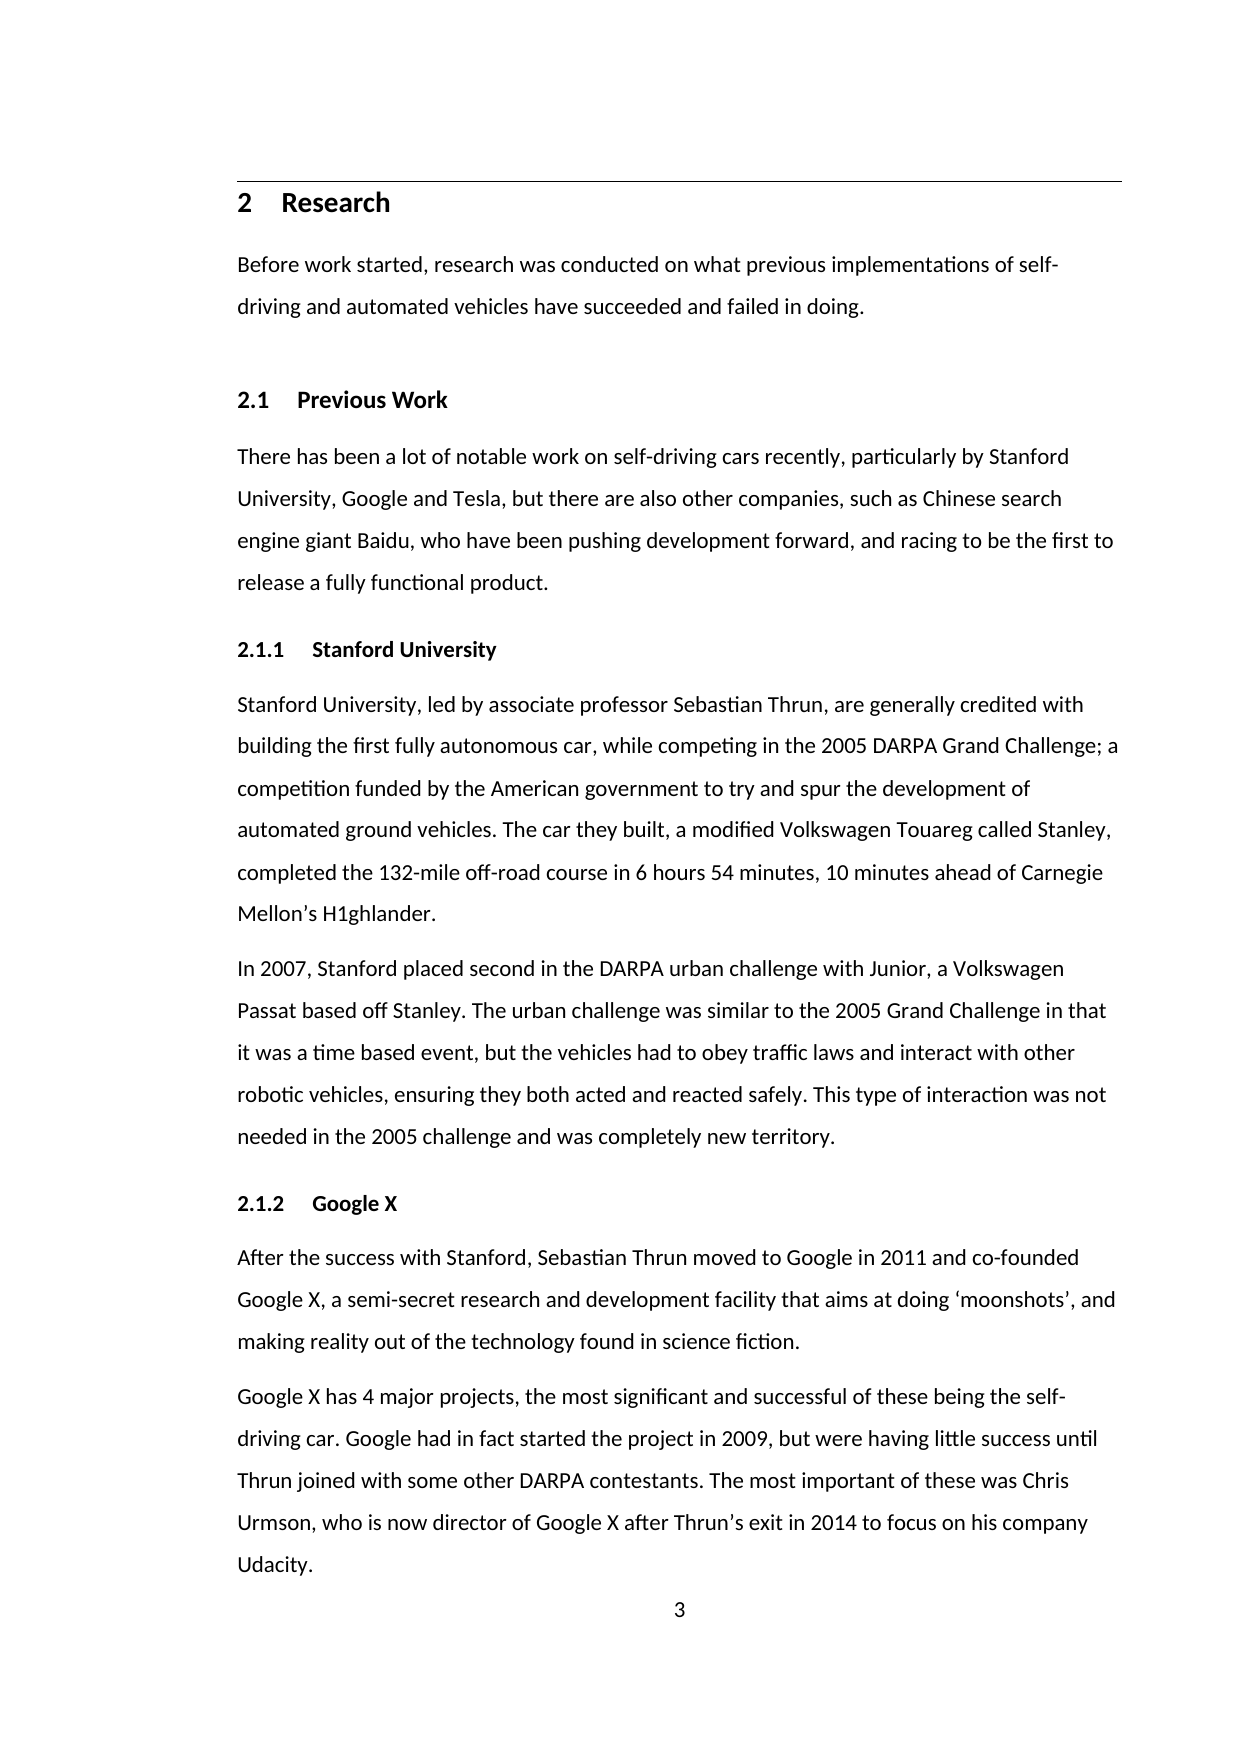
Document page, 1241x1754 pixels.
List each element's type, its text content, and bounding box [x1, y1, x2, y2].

text Before work started, research was conducted on what previous implementations of self-driving and automated vehicles have succeeded and failed in doing. [237, 250, 1122, 320]
subtitle Previous Work [237, 384, 1122, 414]
text Google X has 4 major projects, the most significant and successful of these being the self-driving car. Google had in fact started the project in 2009, but were having little success until Thrun joined with some other DARPA contestants. The most important of these was Chris Urmson, who is now director of Google X after Thrun’s exit in 2014 to focus on his company Udacity. [237, 1382, 1122, 1578]
subtitle Google X [237, 1189, 1122, 1217]
subtitle Research [237, 182, 1122, 220]
text Stanford University, led by associate professor Sebastian Thrun, are generally credited with building the first fully autonomous car, while competing in the 2005 DARPA Grand Challenge; a competition funded by the American government to try and spur the development of automated ground vehicles. The car they built, a modified Volkswagen Touareg called Stanley, completed the 132-mile off-road course in 6 hours 54 minutes, 10 minutes ahead of Carnegie Mellon’s H1ghlander. [237, 690, 1122, 928]
text After the success with Stanford, Sebastian Thrun moved to Google in 2011 and co-founded Google X, a semi-secret research and development facility that aims at doing ‘moonshots’, and making reality out of the technology found in science fiction. [237, 1243, 1122, 1355]
subtitle Stanford University [237, 635, 1122, 663]
text There has been a lot of notable work on self-driving cars recently, particularly by Stanford University, Google and Tesla, but there are also other companies, such as Chinese search engine giant Baidu, who have been pushing development forward, and racing to be the first to release a fully functional product. [237, 442, 1122, 596]
text In 2007, Stanford placed second in the DARPA urban challenge with Junior, a Volkswagen Passat based off Stanley. The urban challenge was similar to the 2005 Grand Challenge in that it was a time based event, but the vehicles had to obey traffic laws and interact with other robotic vehicles, ensuring they both acted and reacted safely. This type of interaction was not needed in the 2005 challenge and was completely new territory. [237, 954, 1122, 1150]
